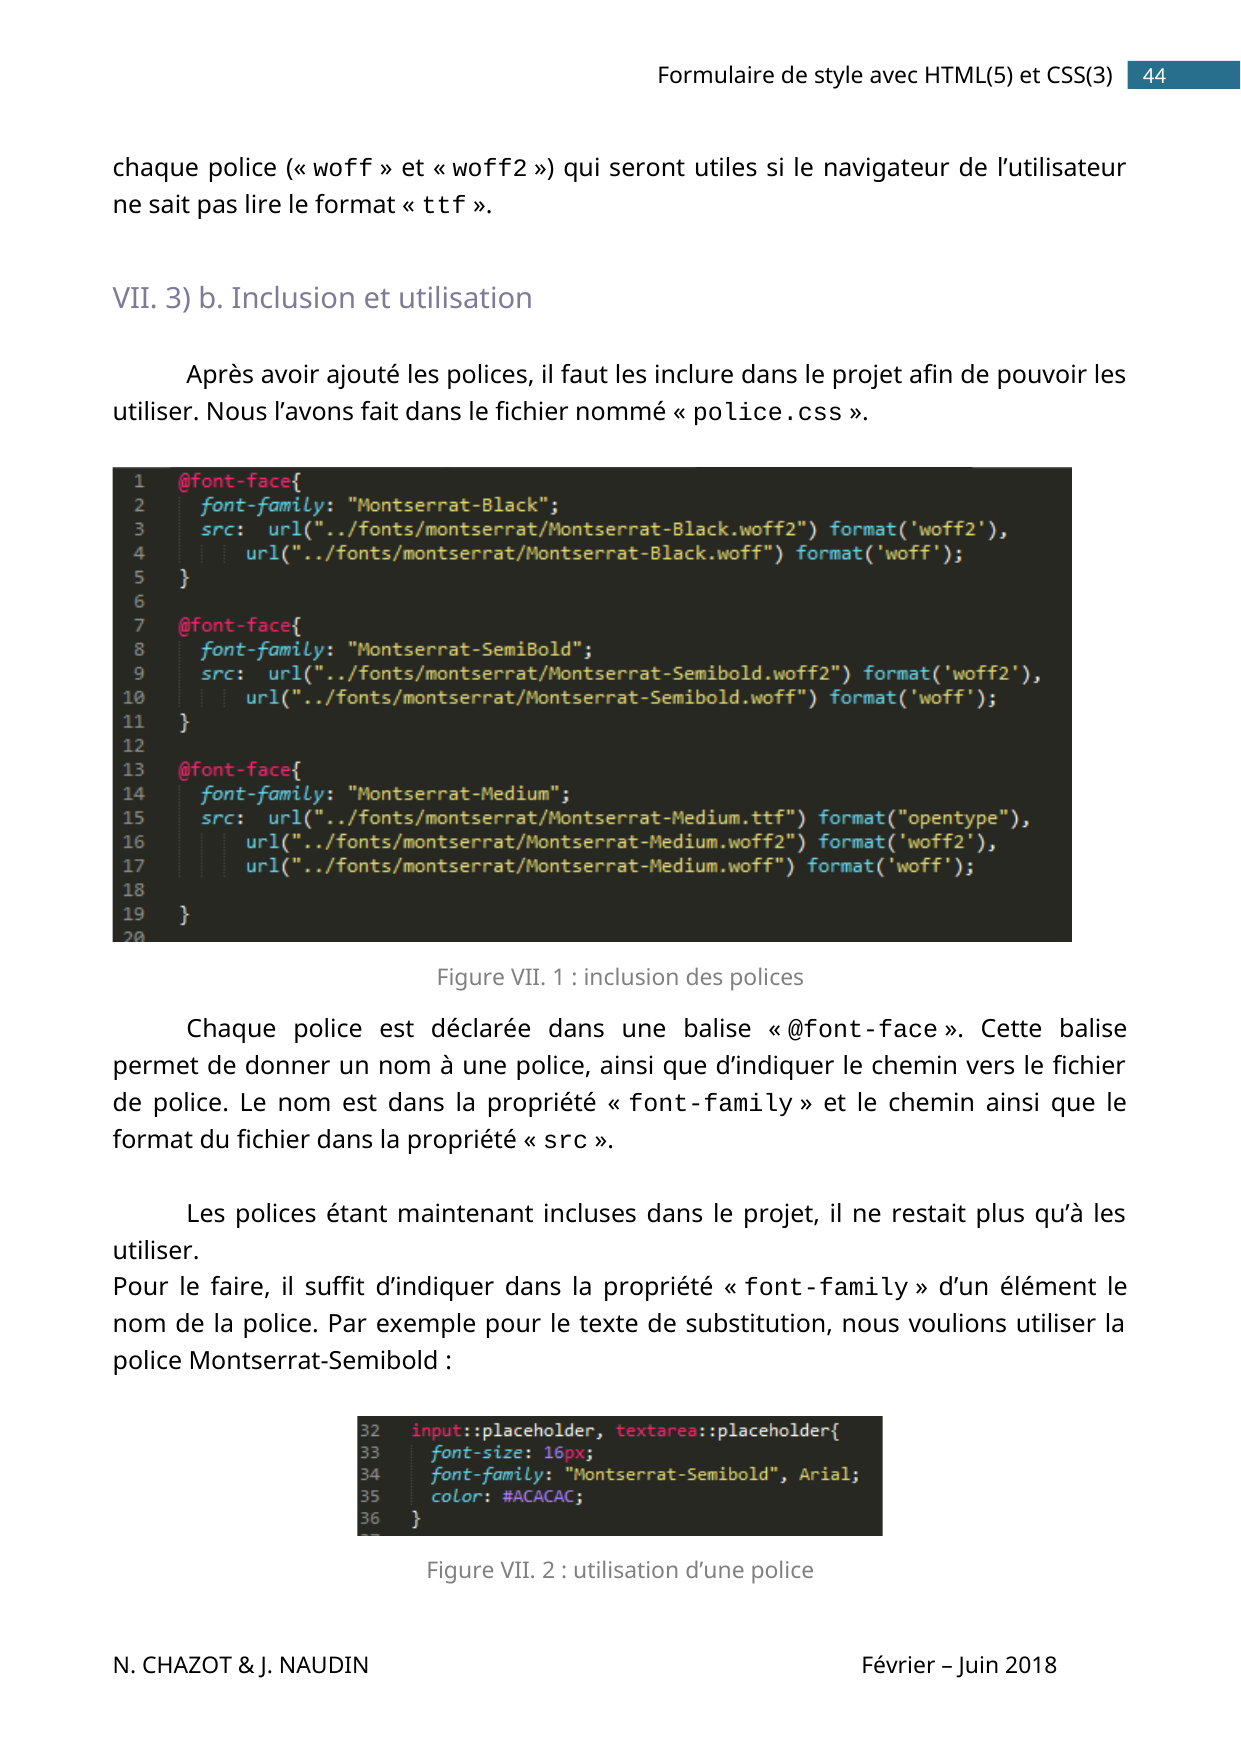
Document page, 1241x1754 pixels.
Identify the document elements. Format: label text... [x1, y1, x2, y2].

text Figure VII. 2 : utilisation d’une police [112, 1554, 1128, 1586]
picture [112, 467, 1072, 942]
text Chaque police est déclarée dans une balise « @font-face ». Cette balise permet de donner un nom à une police, ainsi que d’indiquer le chemin vers le fichier de police. Le nom est dans la propriété « font-family » et le chemin ainsi que le format du fichier dans la propriété « src ». [112, 1011, 1128, 1156]
text Les polices étant maintenant incluses dans le projet, il ne restait plus qu’à les utiliser. [112, 1196, 1128, 1266]
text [112, 150, 1128, 221]
text Après avoir ajouté les polices, il faut les inclure dans le projet afin de pouvoir les utiliser. Nous l’avons fait dans le fichier nommé « police.css ». [112, 357, 1128, 428]
text Figure VII. 1 : inclusion des polices [112, 961, 1128, 992]
text Pour le faire, il suffit d’indiquer dans la propriété « font-family » d’un élément le nom de la police. Par exemple pour le texte de substitution, nous voulions utiliser la police Montserrat-Semibold : [112, 1269, 1128, 1377]
text VII. 3) b. Inclusion et utilisation [112, 277, 1128, 317]
picture [357, 1416, 883, 1536]
